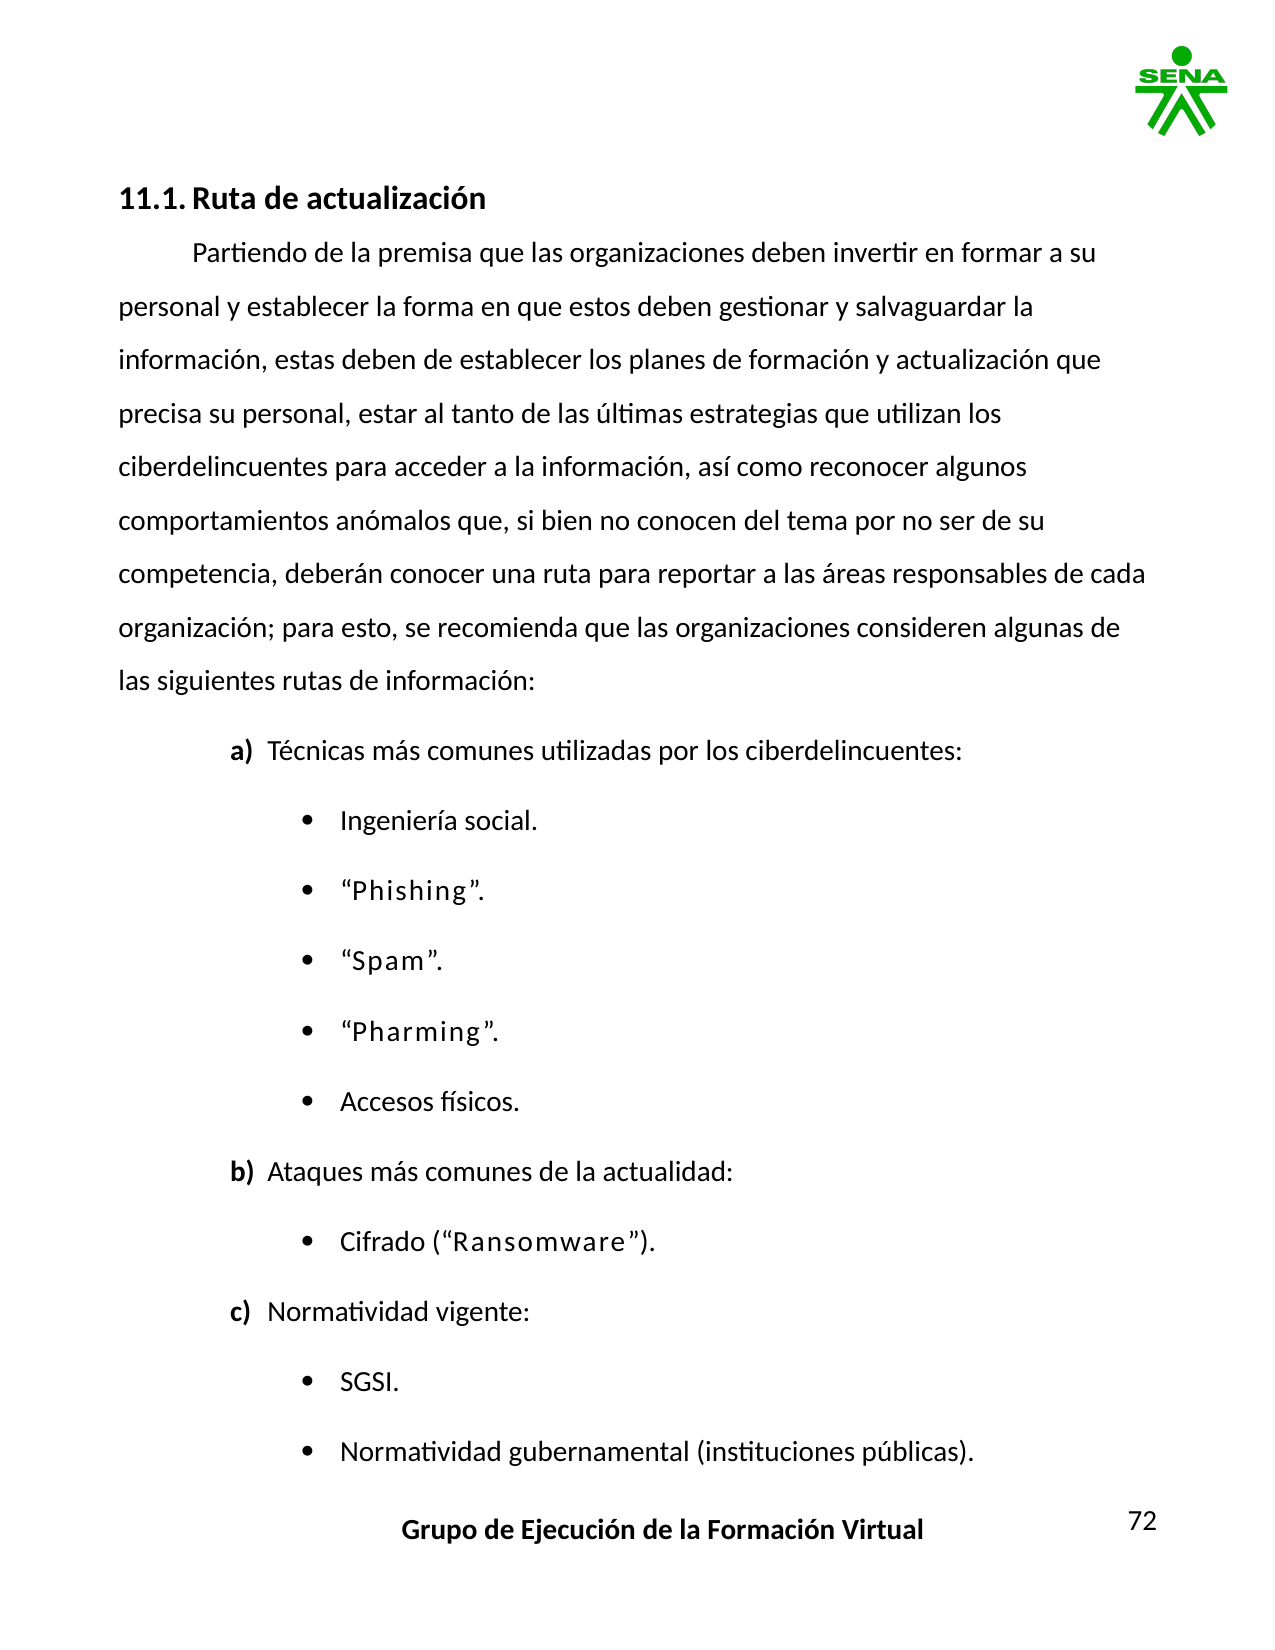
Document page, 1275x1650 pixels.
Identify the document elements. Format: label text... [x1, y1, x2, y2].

picture [1135, 46, 1228, 136]
list Normatividad vigente: [230, 1293, 1157, 1329]
list SGSI. [302, 1363, 1157, 1399]
list Ingeniería social. [302, 802, 1157, 838]
text Partiendo de la premisa que las organizaciones deben invertir en formar a su personal y establecer la forma en que estos deben gestionar y salvaguardar la información, estas deben de establecer los planes de formación y actualización que precisa su personal, estar al tanto de las últimas estrategias que utilizan los ciberdelincuentes para acceder a la información, así como reconocer algunos comportamientos anómalos que, si bien no conocen del tema por no ser de su competencia, deberán conocer una ruta para reportar a las áreas responsables de cada organización; para esto, se recomienda que las organizaciones consideren algunas de las siguientes rutas de información: [118, 234, 1157, 698]
list “Phishing”. [302, 872, 1157, 908]
list Normatividad gubernamental (instituciones públicas). [302, 1433, 1157, 1469]
list Ataques más comunes de la actualidad: [230, 1153, 1157, 1188]
list Cifrado (“Ransomware”). [302, 1223, 1157, 1258]
list “Pharming”. [302, 1013, 1157, 1048]
list “Spam”. [302, 942, 1157, 978]
list Accesos físicos. [302, 1083, 1157, 1118]
list Técnicas más comunes utilizadas por los ciberdelincuentes: [230, 732, 1157, 768]
subtitle Ruta de actualización [118, 177, 1157, 218]
